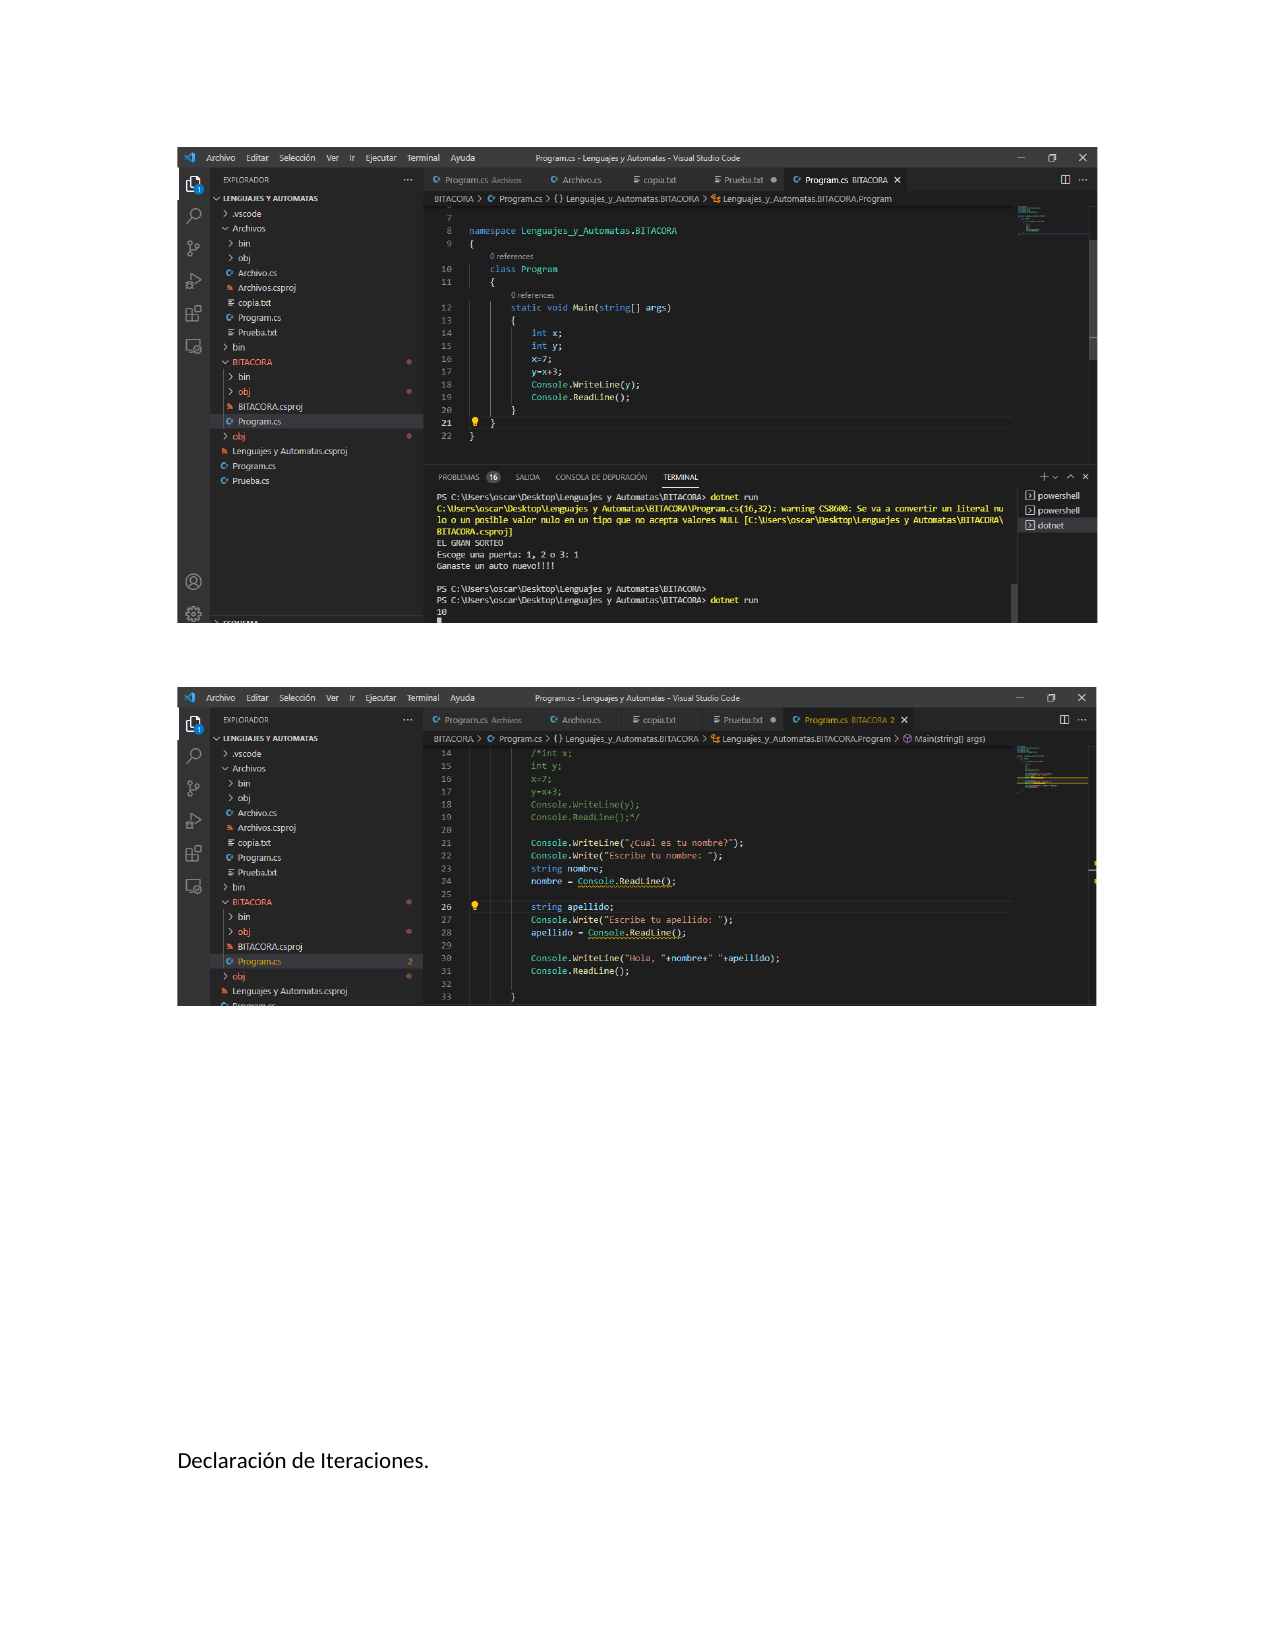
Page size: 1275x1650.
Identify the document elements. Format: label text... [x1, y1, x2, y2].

text Declaración de Iteraciones. [177, 1446, 1098, 1474]
picture [177, 687, 1097, 1006]
picture [177, 147, 1098, 623]
